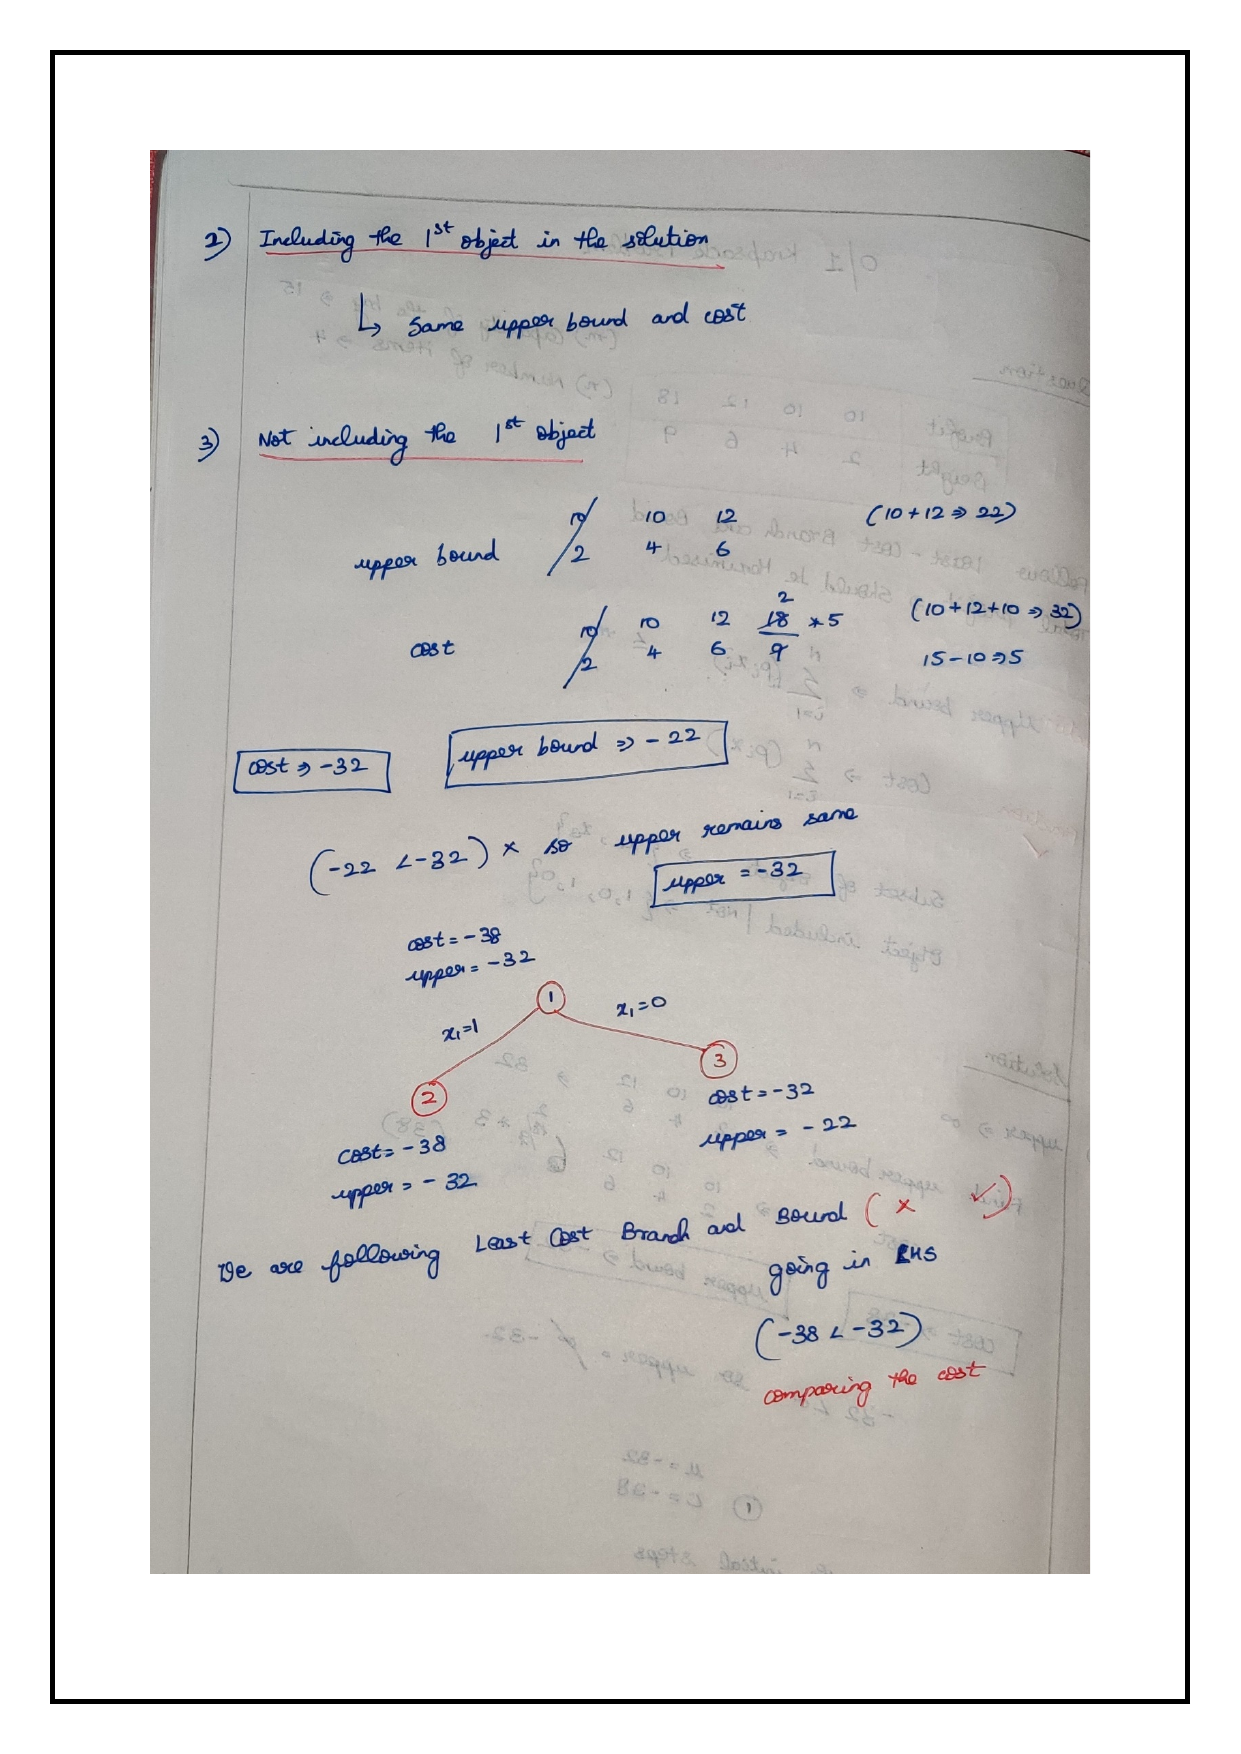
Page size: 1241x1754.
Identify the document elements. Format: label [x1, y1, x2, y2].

picture [150, 150, 1091, 1574]
